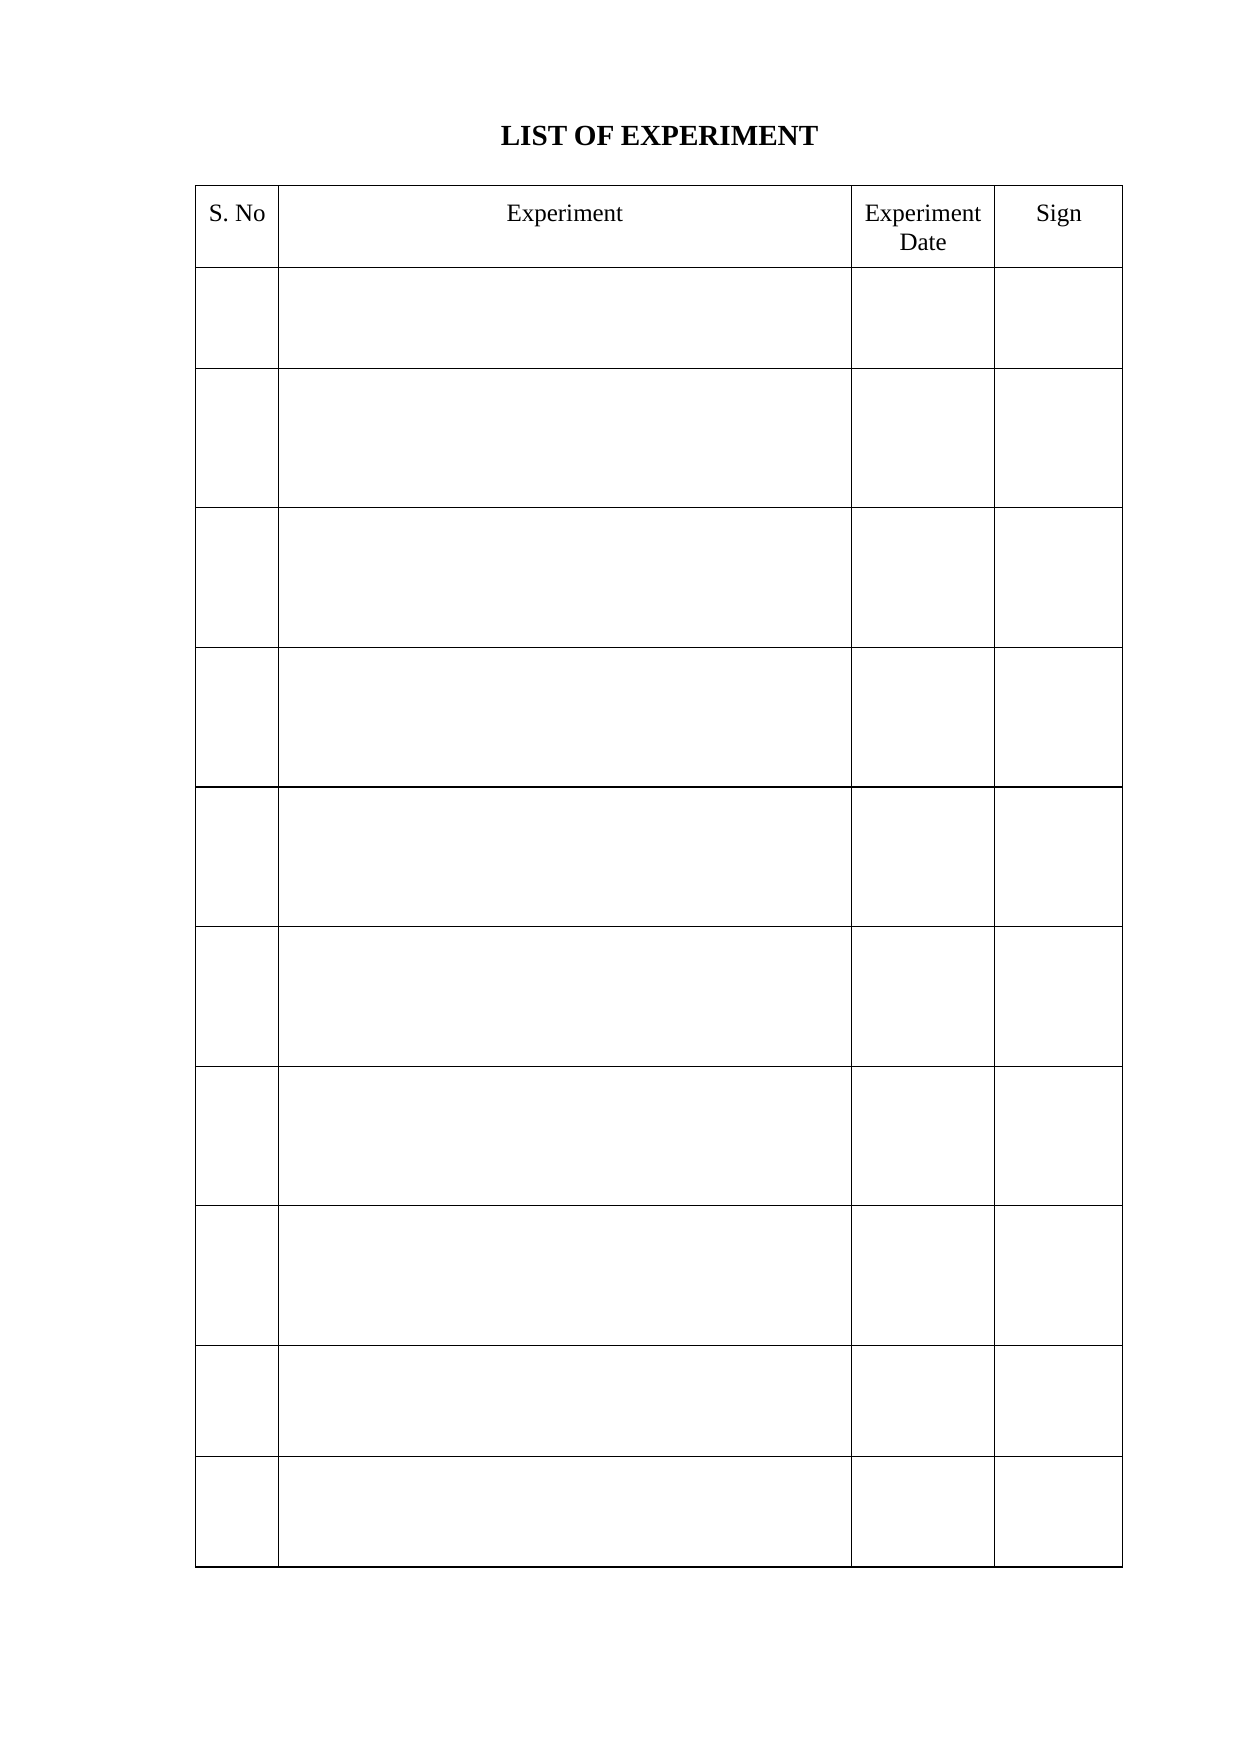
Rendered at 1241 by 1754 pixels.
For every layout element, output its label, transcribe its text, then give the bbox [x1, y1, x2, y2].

table_cell [196, 268, 278, 368]
table_header Sign [995, 186, 1122, 267]
table_header S. No [196, 186, 278, 267]
table_header Experiment [279, 186, 851, 267]
table_cell [279, 927, 851, 1066]
table_cell [279, 788, 851, 926]
table_cell [279, 1067, 851, 1205]
table_cell [196, 648, 278, 786]
table_cell [852, 508, 994, 647]
table_cell [995, 1346, 1122, 1456]
table_cell [995, 788, 1122, 926]
table_cell [995, 508, 1122, 647]
table_cell [279, 369, 851, 507]
table_cell [196, 1067, 278, 1205]
table_cell [995, 369, 1122, 507]
table_cell [852, 1457, 994, 1566]
table_cell [852, 927, 994, 1066]
table_cell [852, 268, 994, 368]
table_cell [279, 1457, 851, 1566]
table_cell [196, 369, 278, 507]
table_cell [995, 1457, 1122, 1566]
table_cell [279, 268, 851, 368]
table_cell [995, 648, 1122, 786]
table_cell [196, 1457, 278, 1566]
table_cell [852, 369, 994, 507]
table_cell [852, 648, 994, 786]
table_cell [279, 648, 851, 786]
table_cell [196, 788, 278, 926]
table_cell [852, 1067, 994, 1205]
table_header Experiment Date [852, 186, 994, 267]
table_cell [995, 268, 1122, 368]
table_cell [279, 1346, 851, 1456]
table_cell [279, 508, 851, 647]
table_cell [196, 508, 278, 647]
table_cell [196, 1346, 278, 1456]
table_cell [995, 1206, 1122, 1345]
table_cell [279, 1206, 851, 1345]
table_cell [852, 788, 994, 926]
table_cell [852, 1346, 994, 1456]
table_cell [196, 927, 278, 1066]
table_cell [852, 1206, 994, 1345]
table_cell [196, 1206, 278, 1345]
table_cell [995, 927, 1122, 1066]
table_cell [995, 1067, 1122, 1205]
text LIST OF EXPERIMENT [195, 118, 1123, 152]
